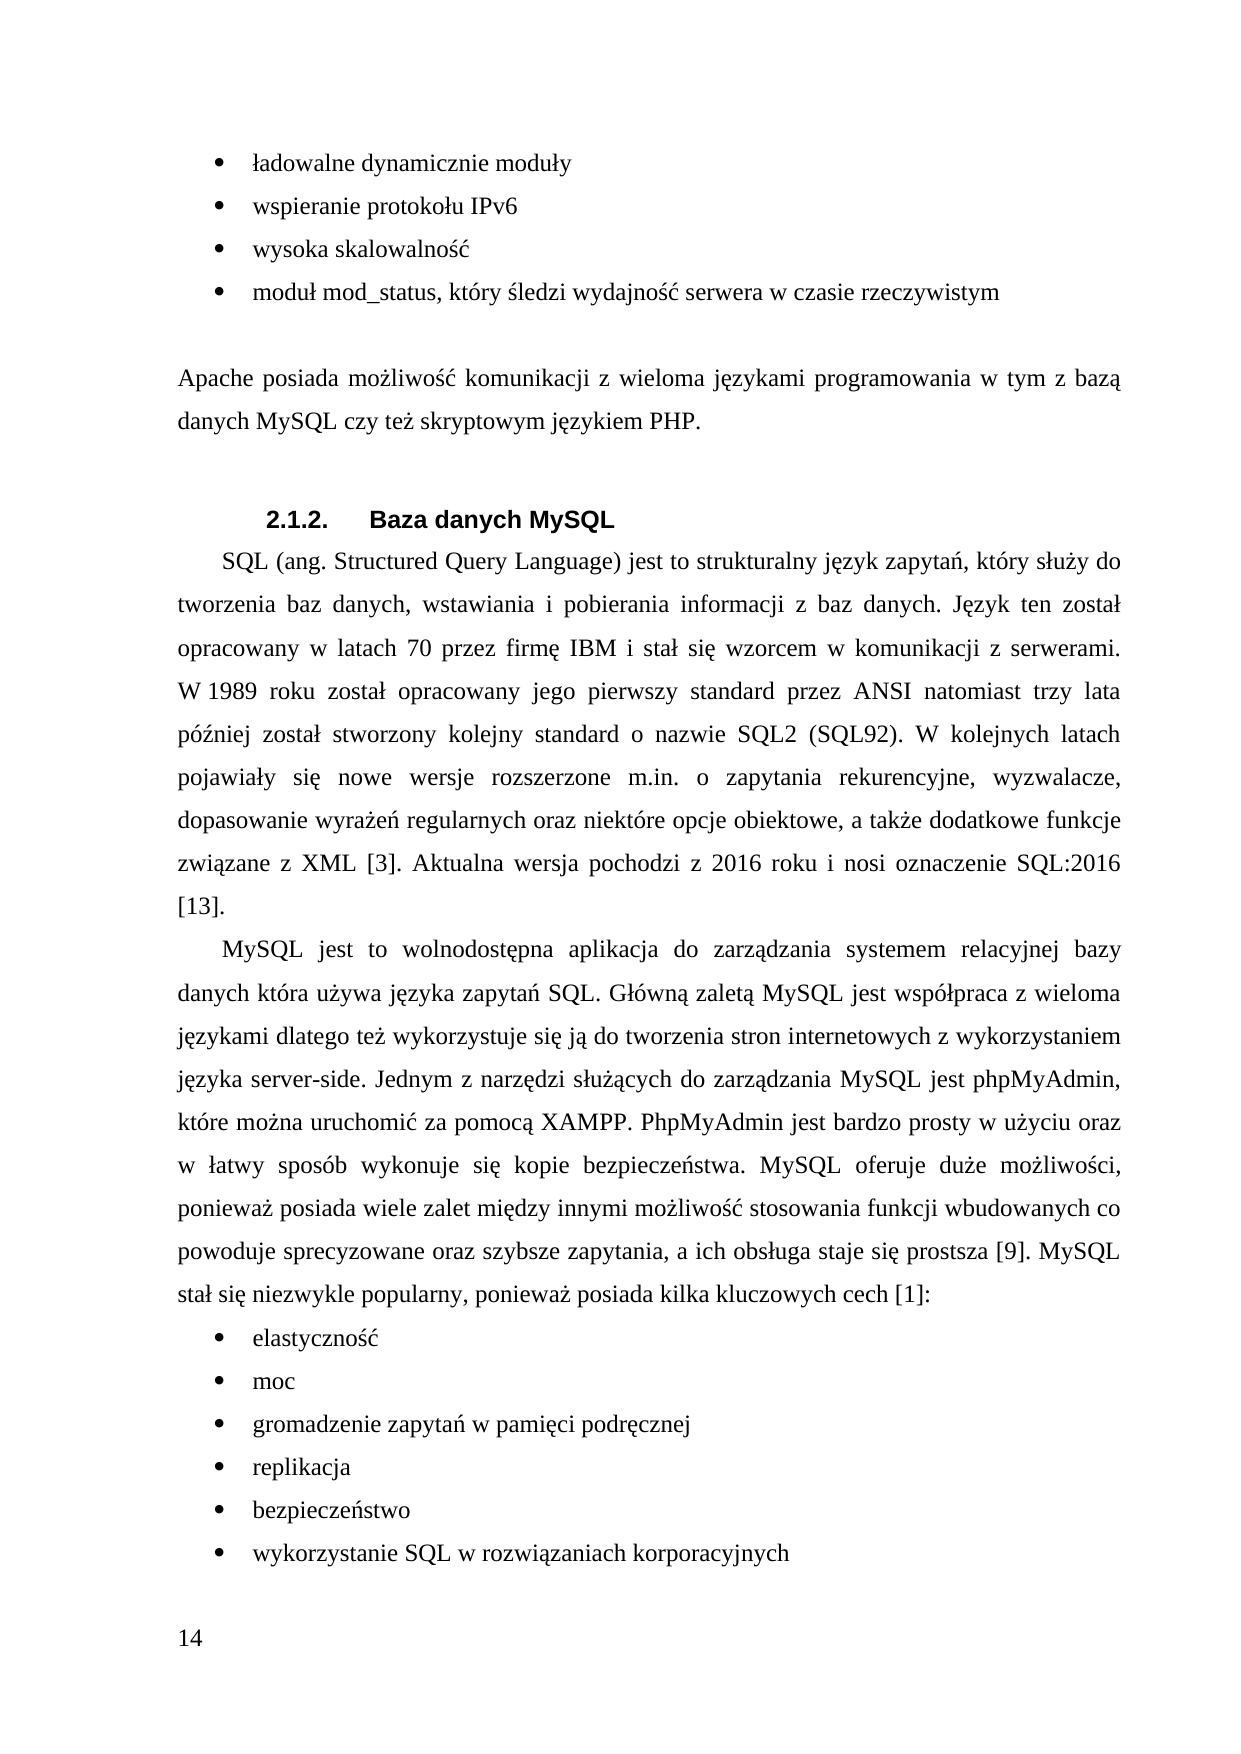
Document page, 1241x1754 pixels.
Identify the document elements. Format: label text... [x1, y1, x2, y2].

list replikacja [215, 1452, 1122, 1481]
list moc [215, 1366, 1122, 1394]
list elastyczność [215, 1323, 1122, 1351]
list gromadzenie zapytań w pamięci podręcznej [215, 1409, 1122, 1438]
text MySQL jest to wolnodostępna aplikacja do zarządzania systemem relacyjnej bazy danych która używa języka zapytań SQL. Główną zaletą MySQL jest współpraca z wieloma językami dlatego też wykorzystuje się ją do tworzenia stron internetowych z wykorzystaniem języka server-side. Jednym z narzędzi służących do zarządzania MySQL jest phpMyAdmin, które można uruchomić za pomocą XAMPP. PhpMyAdmin jest bardzo prosty w użyciu oraz w łatwy sposób wykonuje się kopie bezpieczeństwa. MySQL oferuje duże możliwości, ponieważ posiada wiele zalet między innymi możliwość stosowania funkcji wbudowanych co powoduje sprecyzowane oraz szybsze zapytania, a ich obsługa staje się prostsza [9]. MySQL stał się niezwykle popularny, ponieważ posiada kilka kluczowych cech [1]: [177, 934, 1122, 1308]
subtitle Baza danych MySQL [266, 505, 1122, 534]
list moduł mod_status, który śledzi wydajność serwera w czasie rzeczywistym [215, 277, 1122, 306]
text Apache posiada możliwość komunikacji z wieloma językami programowania w tym z bazą danych MySQL czy też skryptowym językiem PHP. [177, 363, 1122, 435]
list wspieranie protokołu IPv6 [215, 191, 1122, 219]
list ładowalne dynamicznie moduły [215, 148, 1122, 176]
list wysoka skalowalność [215, 234, 1122, 263]
list bezpieczeństwo [215, 1495, 1122, 1524]
list wykorzystanie SQL w rozwiązaniach korporacyjnych [215, 1538, 1122, 1567]
text SQL (ang. Structured Query Language) jest to strukturalny język zapytań, który służy do tworzenia baz danych, wstawiania i pobierania informacji z baz danych. Język ten został opracowany w latach 70 przez firmę IBM i stał się wzorcem w komunikacji z serwerami. W 1989 roku został opracowany jego pierwszy standard przez ANSI natomiast trzy lata później został stworzony kolejny standard o nazwie SQL2 (SQL92). W kolejnych latach pojawiały się nowe wersje rozszerzone m.in. o zapytania rekurencyjne, wyzwalacze, dopasowanie wyrażeń regularnych oraz niektóre opcje obiektowe, a także dodatkowe funkcje związane z XML [3]. Aktualna wersja pochodzi z 2016 roku i nosi oznaczenie SQL:2016 [13]. [177, 546, 1122, 920]
